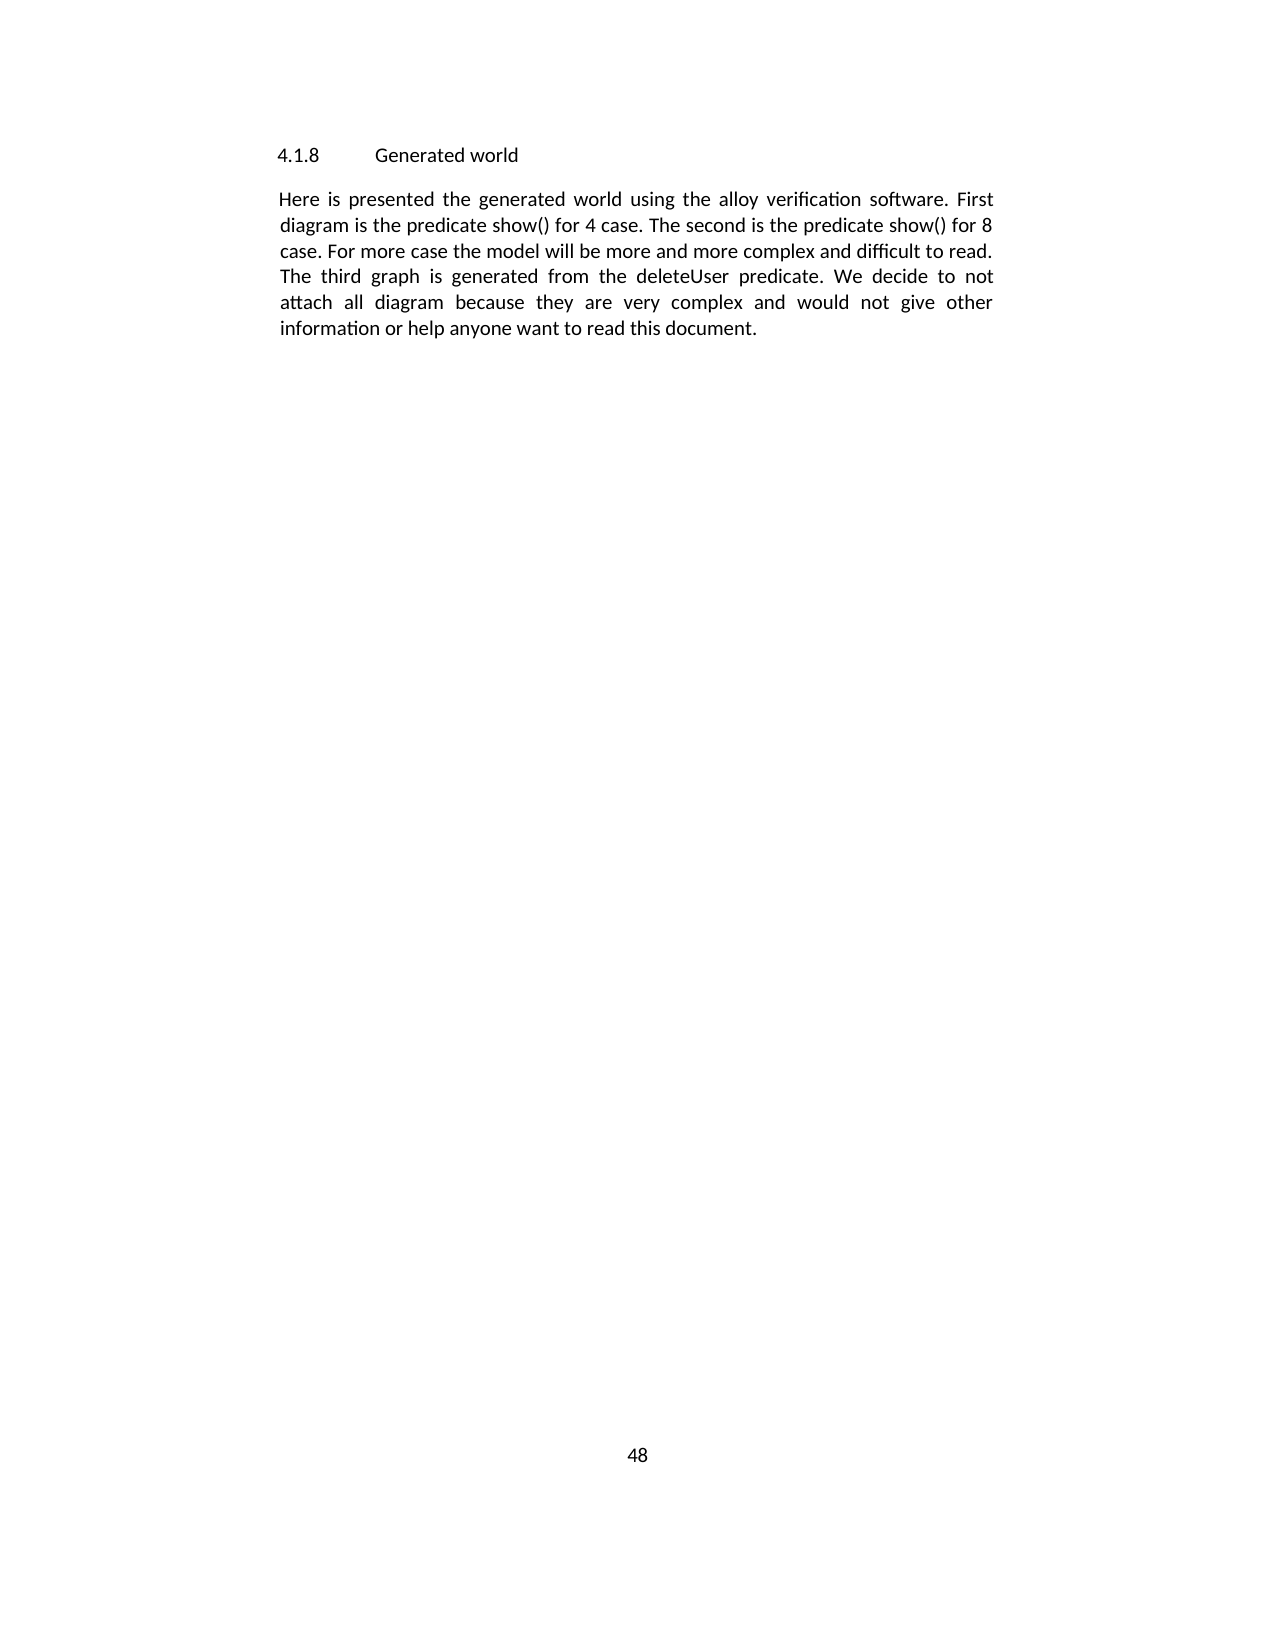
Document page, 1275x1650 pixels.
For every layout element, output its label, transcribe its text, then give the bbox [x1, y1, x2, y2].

text 4.1.8 Generated world [277, 142, 1127, 167]
text Here is presented the generated world using the alloy verification software. First diagram is the predicate show() for 4 case. The second is the predicate show() for 8 case. For more case the model will be more and more complex and difficult to read. The third graph is generated from the deleteUser predicate. We decide to not attach all diagram because they are very complex and would not give other information or help anyone want to read this document. [279, 186, 995, 341]
